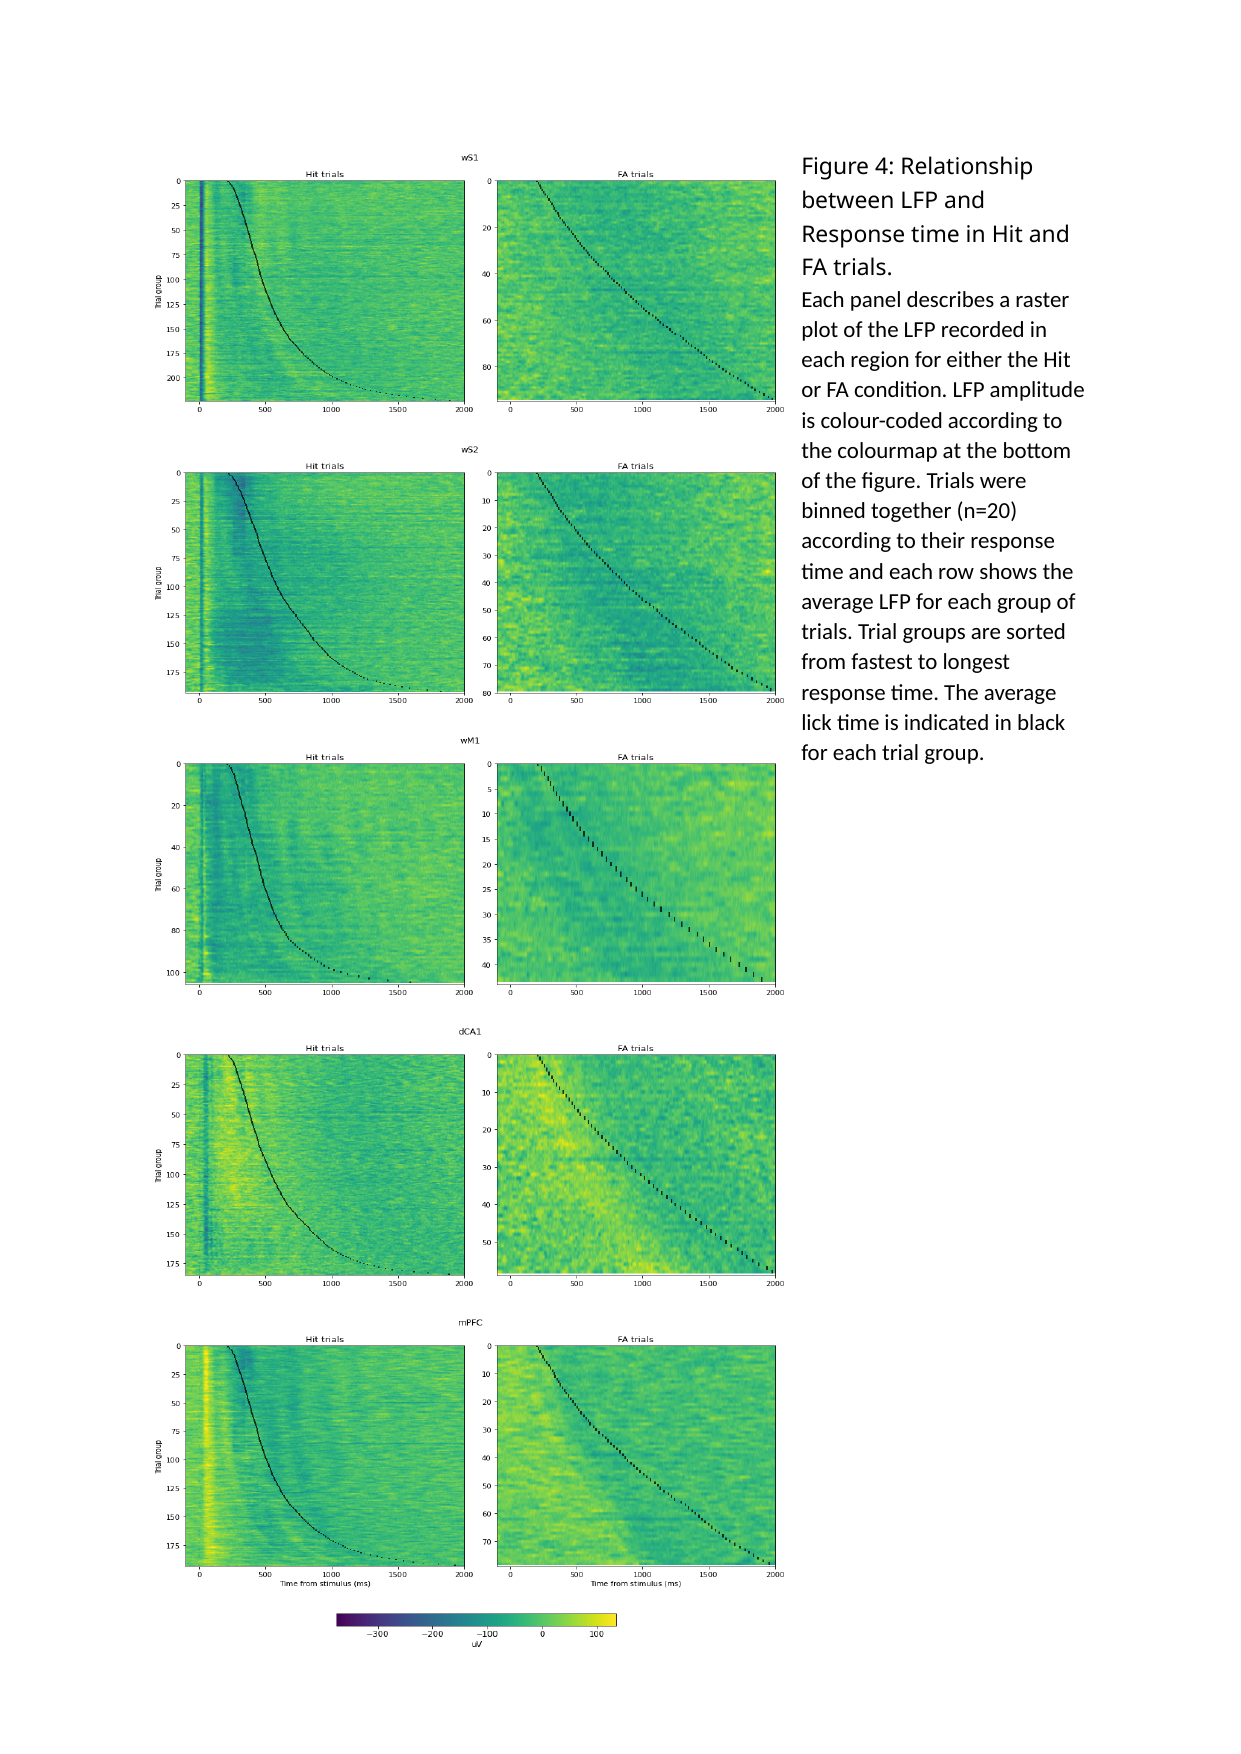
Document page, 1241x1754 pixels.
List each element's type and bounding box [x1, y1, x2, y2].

picture [150, 732, 789, 996]
picture [150, 1023, 789, 1286]
picture [150, 1314, 789, 1591]
picture [311, 1605, 628, 1653]
picture [150, 150, 789, 413]
picture [150, 441, 789, 704]
